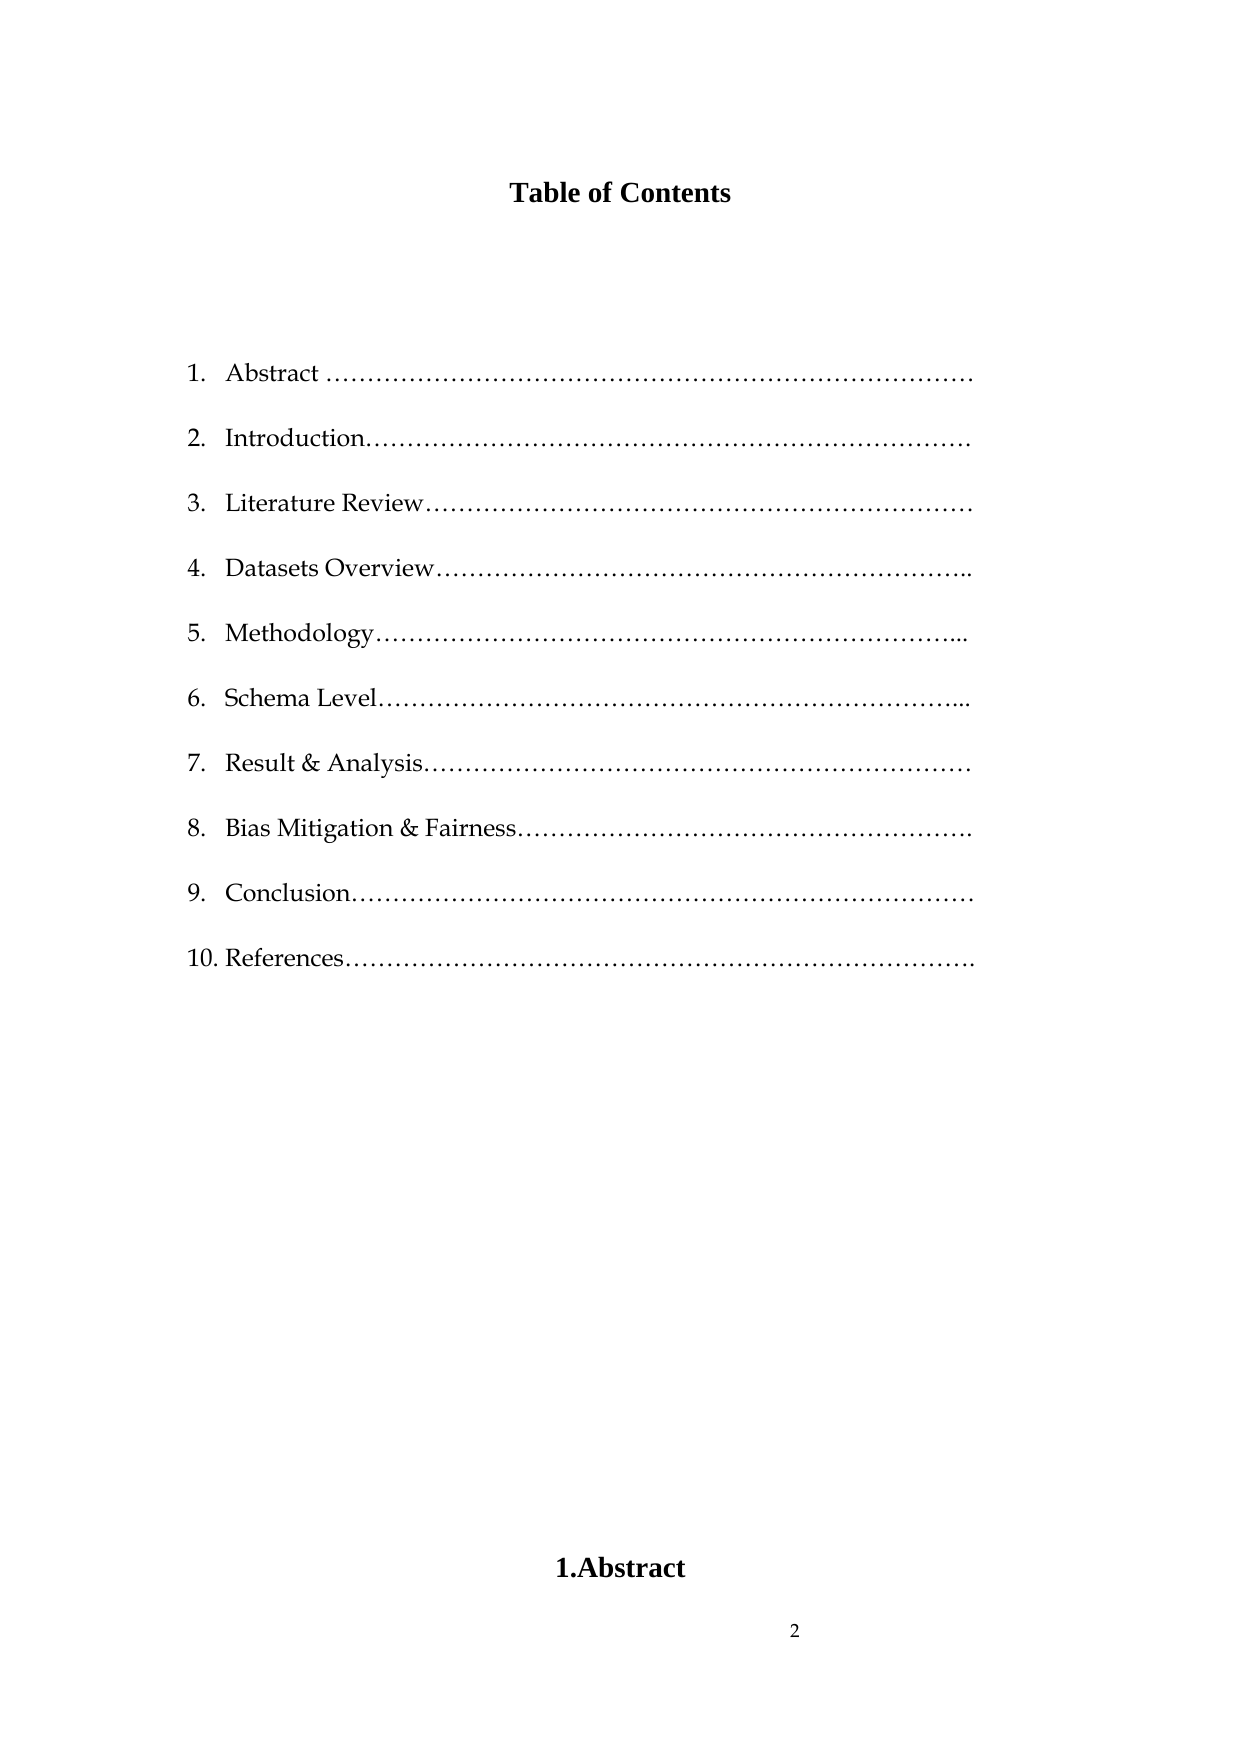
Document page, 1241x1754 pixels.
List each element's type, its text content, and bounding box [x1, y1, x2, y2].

list References…………………………………………………………………. [187, 944, 1090, 974]
list Result & Analysis………………………………………………………… [187, 749, 1090, 779]
list Abstract …………………………………………………………………… [187, 359, 1090, 389]
subtitle Table of Contents [150, 175, 1090, 208]
text 1.Abstract [150, 1550, 1090, 1583]
list Methodology……………………………………………………………... [187, 619, 1090, 649]
list Literature Review………………………………………………………… [187, 489, 1090, 519]
list Introduction………………………………………………………………. [187, 424, 1090, 454]
list Schema Level……………………………………………………………... [187, 684, 1090, 714]
list Bias Mitigation & Fairness………………………………………………. [187, 814, 1090, 844]
list Datasets Overview……………………………………………………….. [187, 554, 1090, 584]
list Conclusion………………………………………………………………… [187, 879, 1090, 909]
